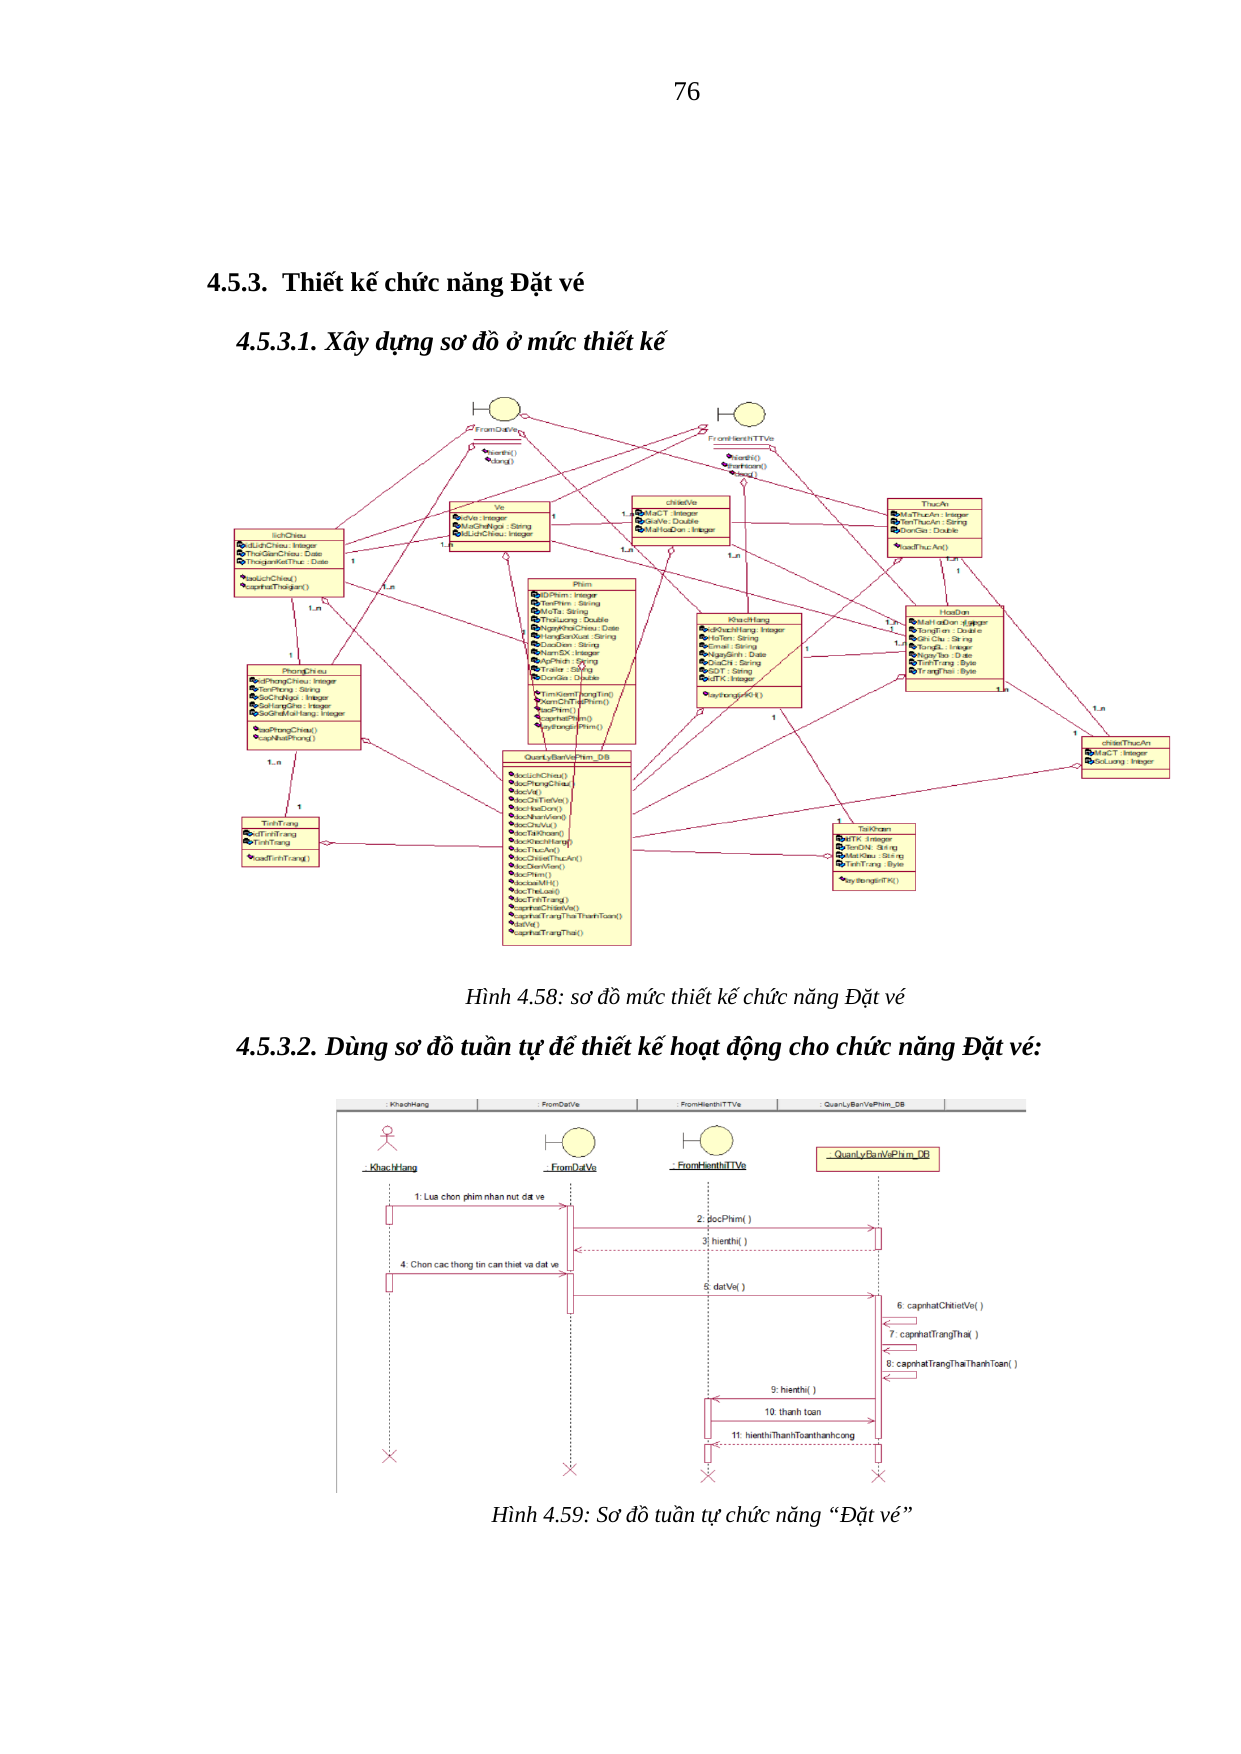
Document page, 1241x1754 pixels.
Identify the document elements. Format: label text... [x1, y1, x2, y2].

subtitle Thiết kế chức năng Đặt vé [207, 266, 1122, 297]
picture [336, 1099, 1027, 1493]
subtitle Dùng sơ đồ tuần tự để thiết kế hoạt động cho chức năng Đặt vé: [236, 1030, 1122, 1061]
picture [206, 384, 1182, 955]
subtitle Xây dựng sơ đồ ở mức thiết kế [236, 325, 1122, 356]
